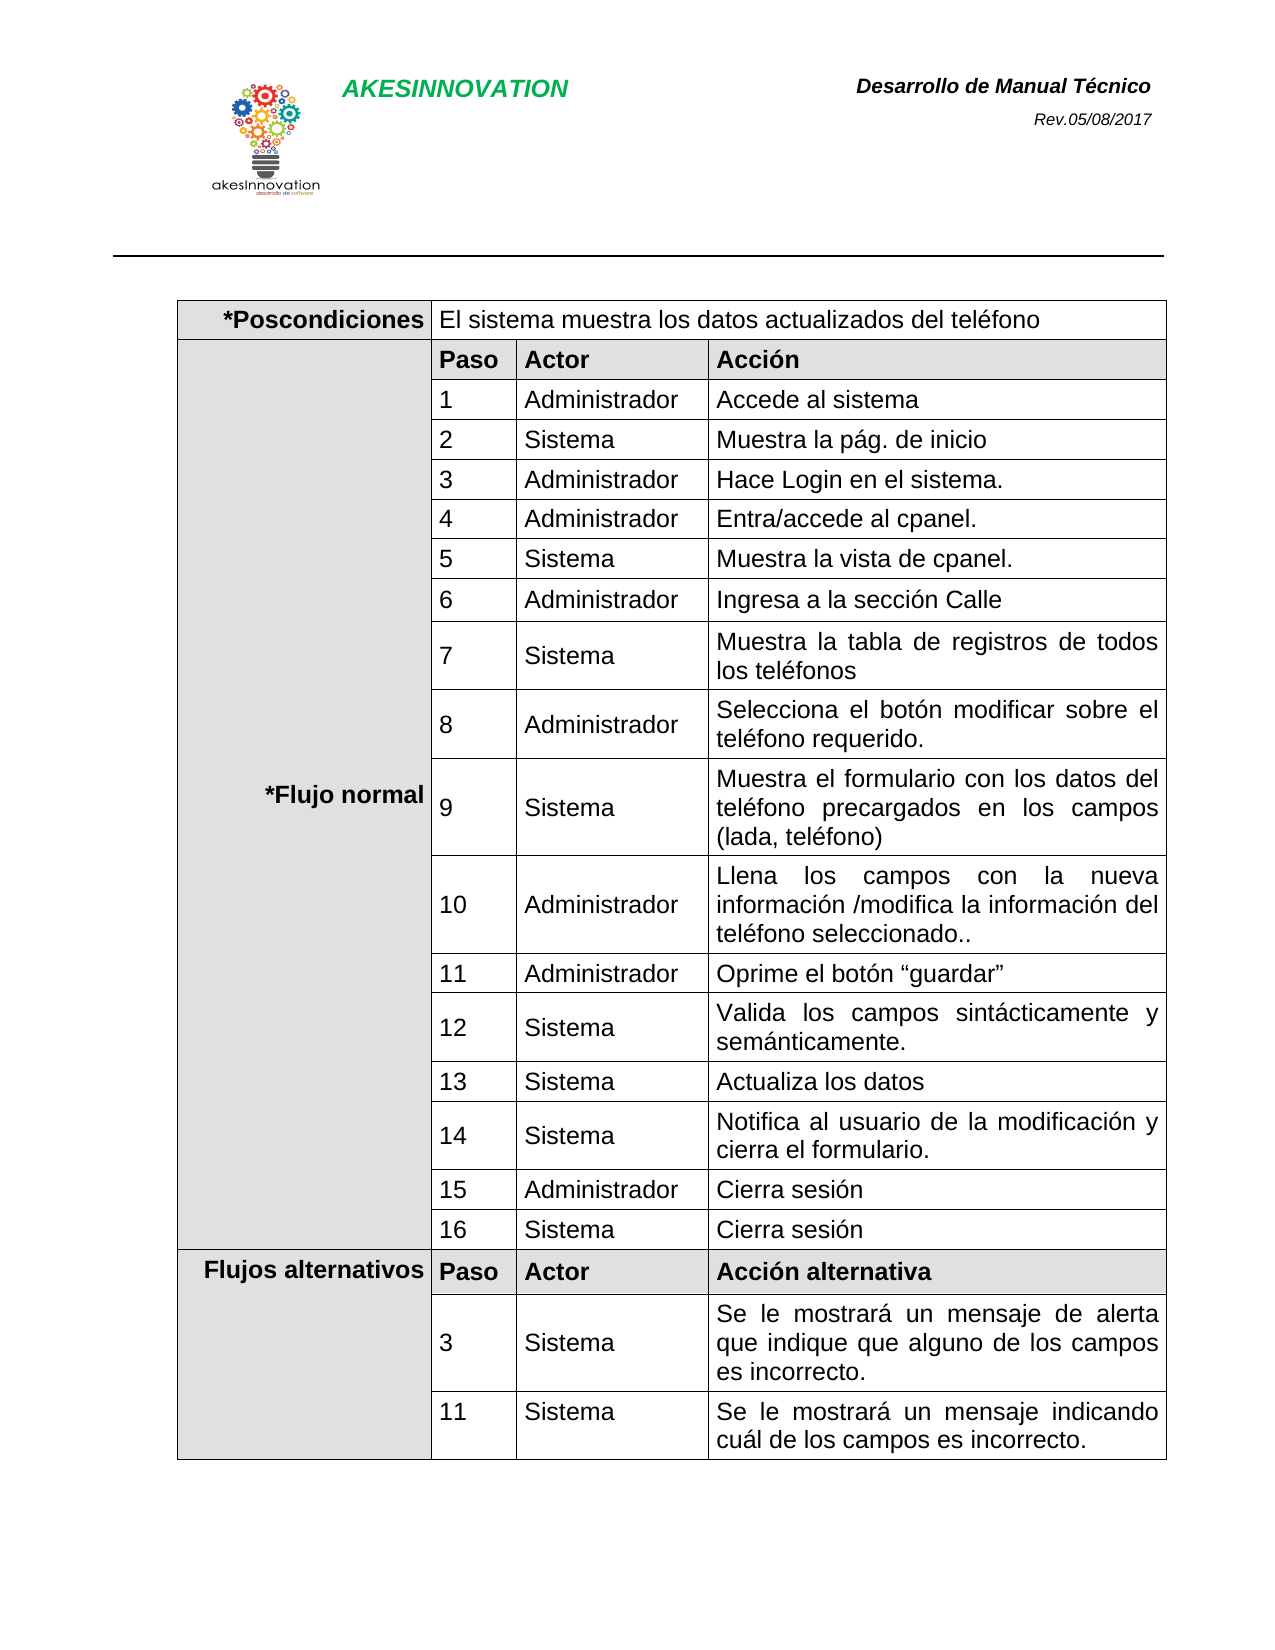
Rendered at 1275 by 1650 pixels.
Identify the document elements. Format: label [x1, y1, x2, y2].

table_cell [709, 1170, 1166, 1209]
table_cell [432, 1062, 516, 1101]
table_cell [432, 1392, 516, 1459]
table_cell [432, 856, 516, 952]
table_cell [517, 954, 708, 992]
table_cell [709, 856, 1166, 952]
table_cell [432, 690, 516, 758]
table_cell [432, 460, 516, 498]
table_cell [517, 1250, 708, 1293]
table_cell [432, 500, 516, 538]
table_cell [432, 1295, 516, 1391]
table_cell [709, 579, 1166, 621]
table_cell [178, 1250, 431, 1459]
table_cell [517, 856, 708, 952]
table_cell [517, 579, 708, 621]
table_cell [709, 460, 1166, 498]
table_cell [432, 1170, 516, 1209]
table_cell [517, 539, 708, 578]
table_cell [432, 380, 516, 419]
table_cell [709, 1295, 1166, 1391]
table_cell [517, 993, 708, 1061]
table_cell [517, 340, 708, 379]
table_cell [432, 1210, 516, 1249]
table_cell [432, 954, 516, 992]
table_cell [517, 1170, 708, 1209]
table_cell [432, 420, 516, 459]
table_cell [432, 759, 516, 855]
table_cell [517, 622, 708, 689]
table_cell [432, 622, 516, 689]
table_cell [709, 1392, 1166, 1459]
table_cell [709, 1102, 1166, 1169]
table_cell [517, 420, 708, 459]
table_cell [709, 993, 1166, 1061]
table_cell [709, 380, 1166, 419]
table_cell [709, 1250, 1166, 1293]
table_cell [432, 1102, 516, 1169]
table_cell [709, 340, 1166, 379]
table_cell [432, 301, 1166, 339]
picture [198, 73, 331, 227]
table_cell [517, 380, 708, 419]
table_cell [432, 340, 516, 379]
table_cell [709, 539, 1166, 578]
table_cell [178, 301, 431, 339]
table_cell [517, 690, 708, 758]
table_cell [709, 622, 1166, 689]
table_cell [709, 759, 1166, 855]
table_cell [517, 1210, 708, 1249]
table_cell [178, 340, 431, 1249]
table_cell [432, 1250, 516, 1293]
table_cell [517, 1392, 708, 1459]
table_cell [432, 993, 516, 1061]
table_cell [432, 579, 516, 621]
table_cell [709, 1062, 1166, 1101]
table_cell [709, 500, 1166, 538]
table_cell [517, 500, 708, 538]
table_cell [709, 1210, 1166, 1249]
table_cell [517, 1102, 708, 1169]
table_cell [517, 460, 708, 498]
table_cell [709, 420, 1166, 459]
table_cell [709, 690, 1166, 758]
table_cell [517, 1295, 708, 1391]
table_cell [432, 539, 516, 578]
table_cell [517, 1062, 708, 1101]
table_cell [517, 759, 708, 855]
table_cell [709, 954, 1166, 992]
